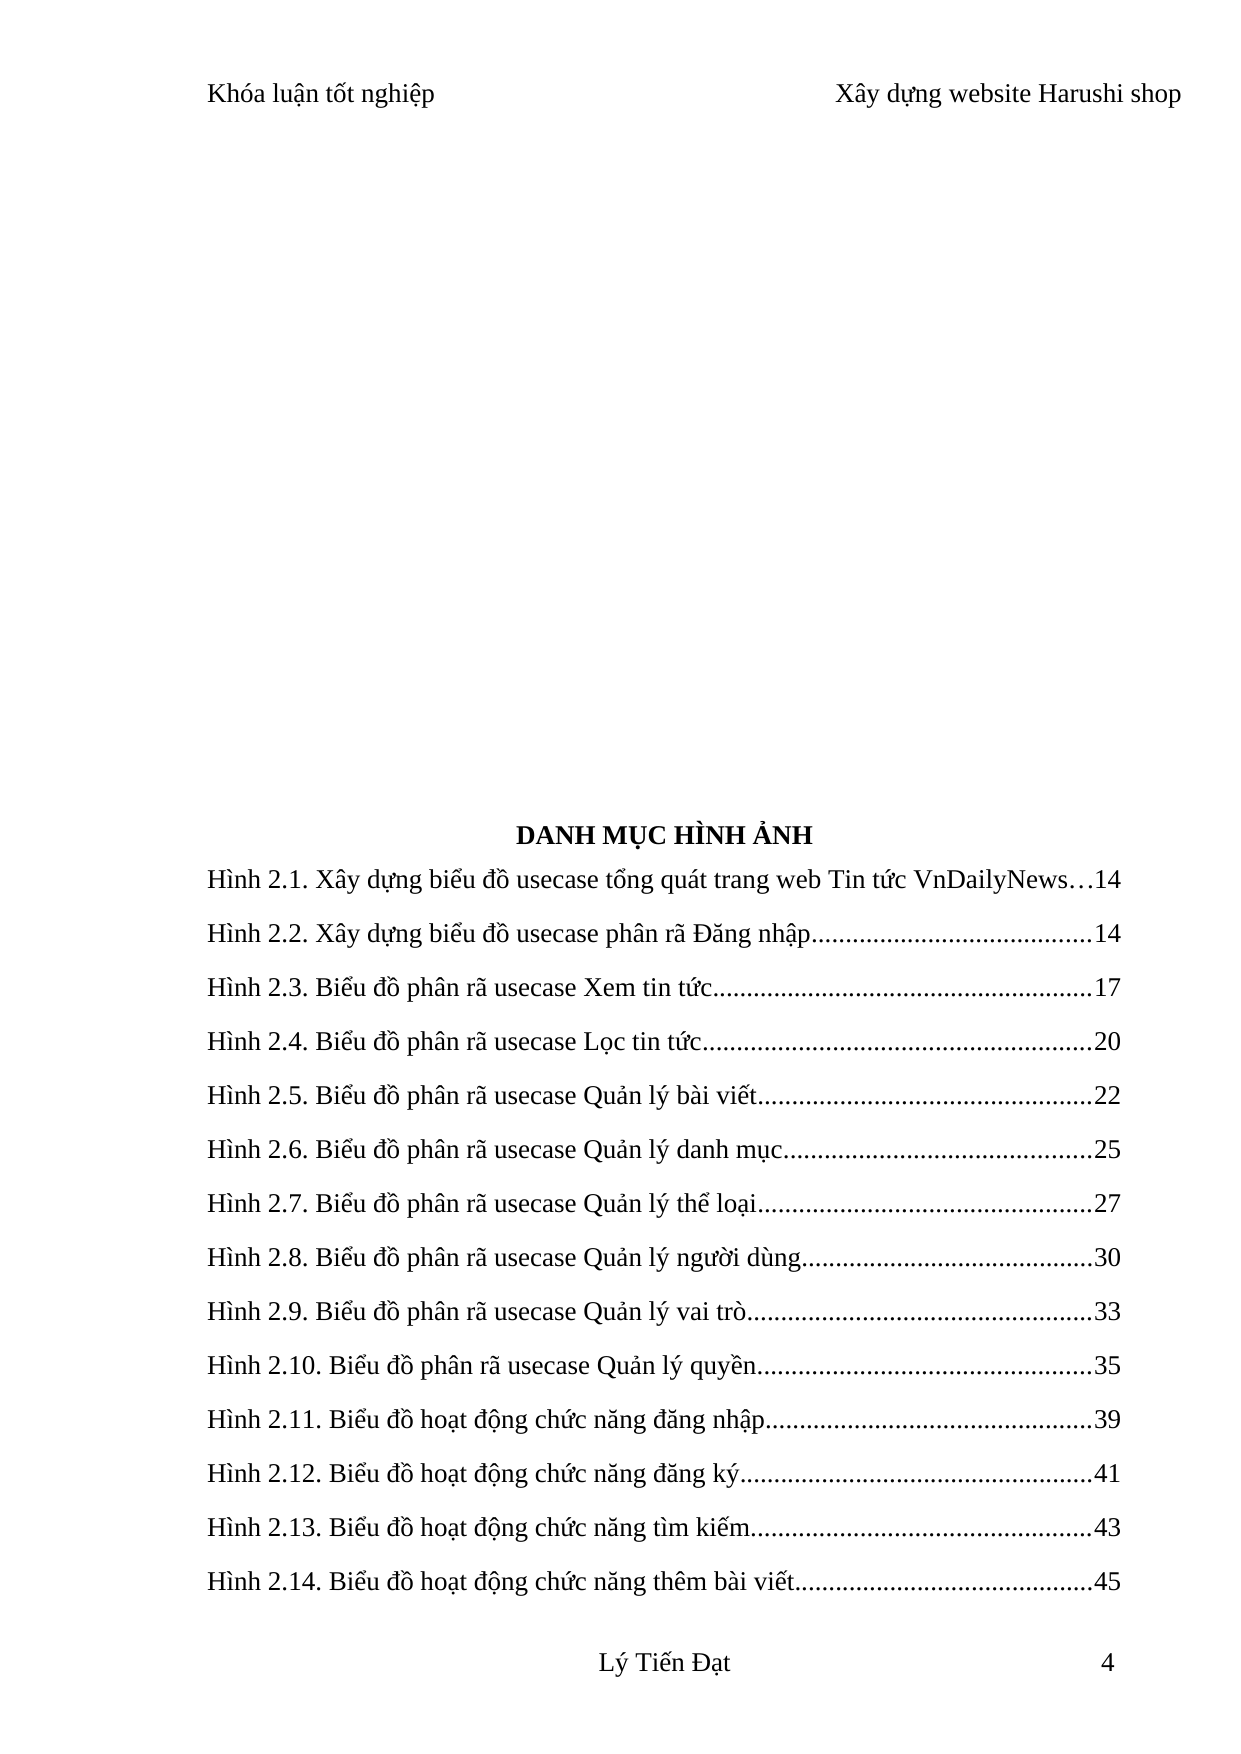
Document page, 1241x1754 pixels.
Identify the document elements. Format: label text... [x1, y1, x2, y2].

text Hình 2.5. Biểu đồ phân rã usecase Quản lý bài viết 22 [207, 1079, 1122, 1110]
text Hình 2.6. Biểu đồ phân rã usecase Quản lý danh mục 25 [207, 1133, 1122, 1164]
text Hình 2.11. Biểu đồ hoạt động chức năng đăng nhập 39 [207, 1403, 1122, 1434]
text Hình 2.9. Biểu đồ phân rã usecase Quản lý vai trò 33 [207, 1295, 1122, 1326]
text Hình 2.14. Biểu đồ hoạt động chức năng thêm bài viết 45 [207, 1566, 1122, 1597]
text Hình 2.7. Biểu đồ phân rã usecase Quản lý thể loại 27 [207, 1187, 1122, 1218]
text Hình 2.3. Biểu đồ phân rã usecase Xem tin tức 17 [207, 971, 1122, 1002]
text Hình 2.8. Biểu đồ phân rã usecase Quản lý người dùng 30 [207, 1241, 1122, 1272]
text Hình 2.1. Xây dựng biểu đồ usecase tổng quát trang web Tin tức VnDailyNews 14 [207, 863, 1122, 894]
text Hình 2.2. Xây dựng biểu đồ usecase phân rã Đăng nhập 14 [207, 917, 1122, 948]
text Hình 2.10. Biểu đồ phân rã usecase Quản lý quyền 35 [207, 1349, 1122, 1380]
subtitle DANH MỤC HÌNH ẢNH [207, 819, 1122, 850]
text Hình 2.13. Biểu đồ hoạt động chức năng tìm kiếm 43 [207, 1511, 1122, 1543]
text Hình 2.12. Biểu đồ hoạt động chức năng đăng ký 41 [207, 1457, 1122, 1488]
text Hình 2.4. Biểu đồ phân rã usecase Lọc tin tức 20 [207, 1025, 1122, 1056]
